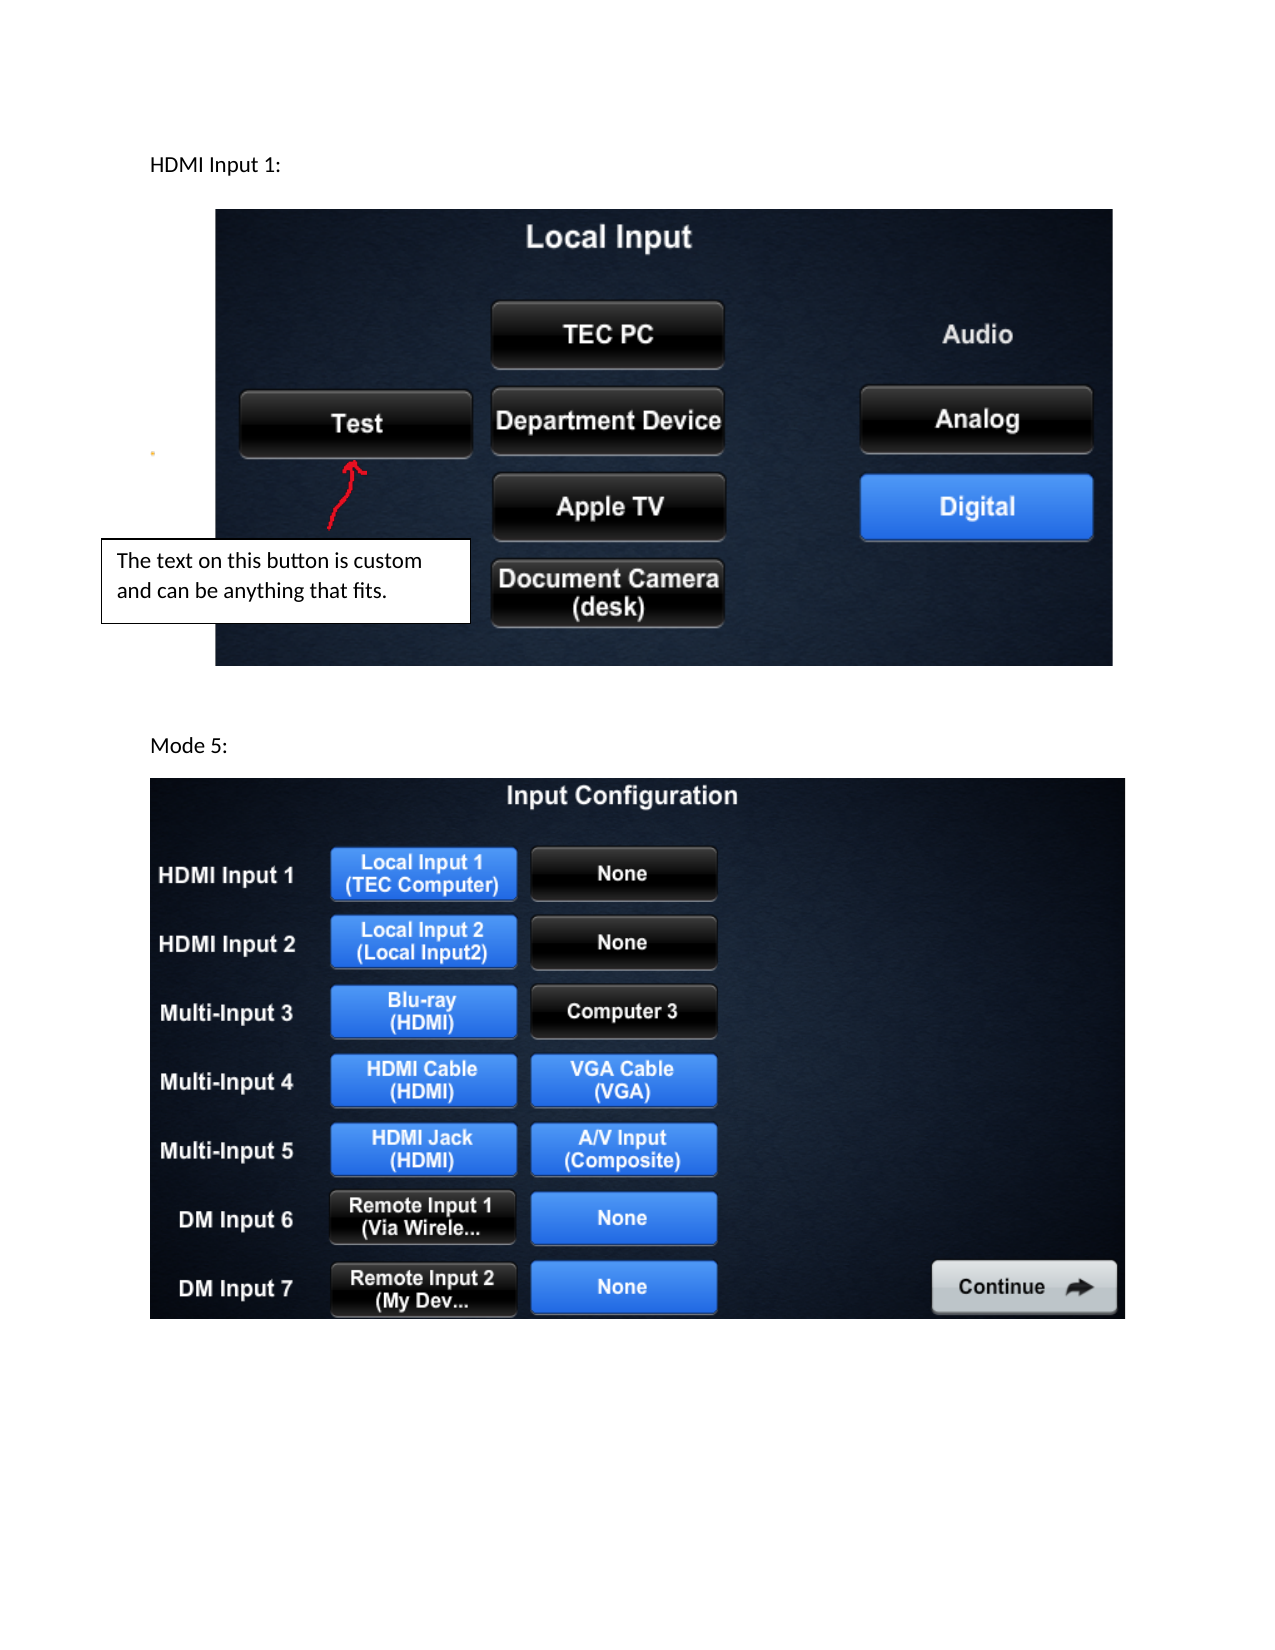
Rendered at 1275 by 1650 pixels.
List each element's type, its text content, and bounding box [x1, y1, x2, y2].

picture [150, 778, 1125, 1319]
text Mode 5: [150, 731, 1125, 759]
text HDMI Input 1: [150, 150, 1125, 178]
picture [150, 209, 1113, 666]
